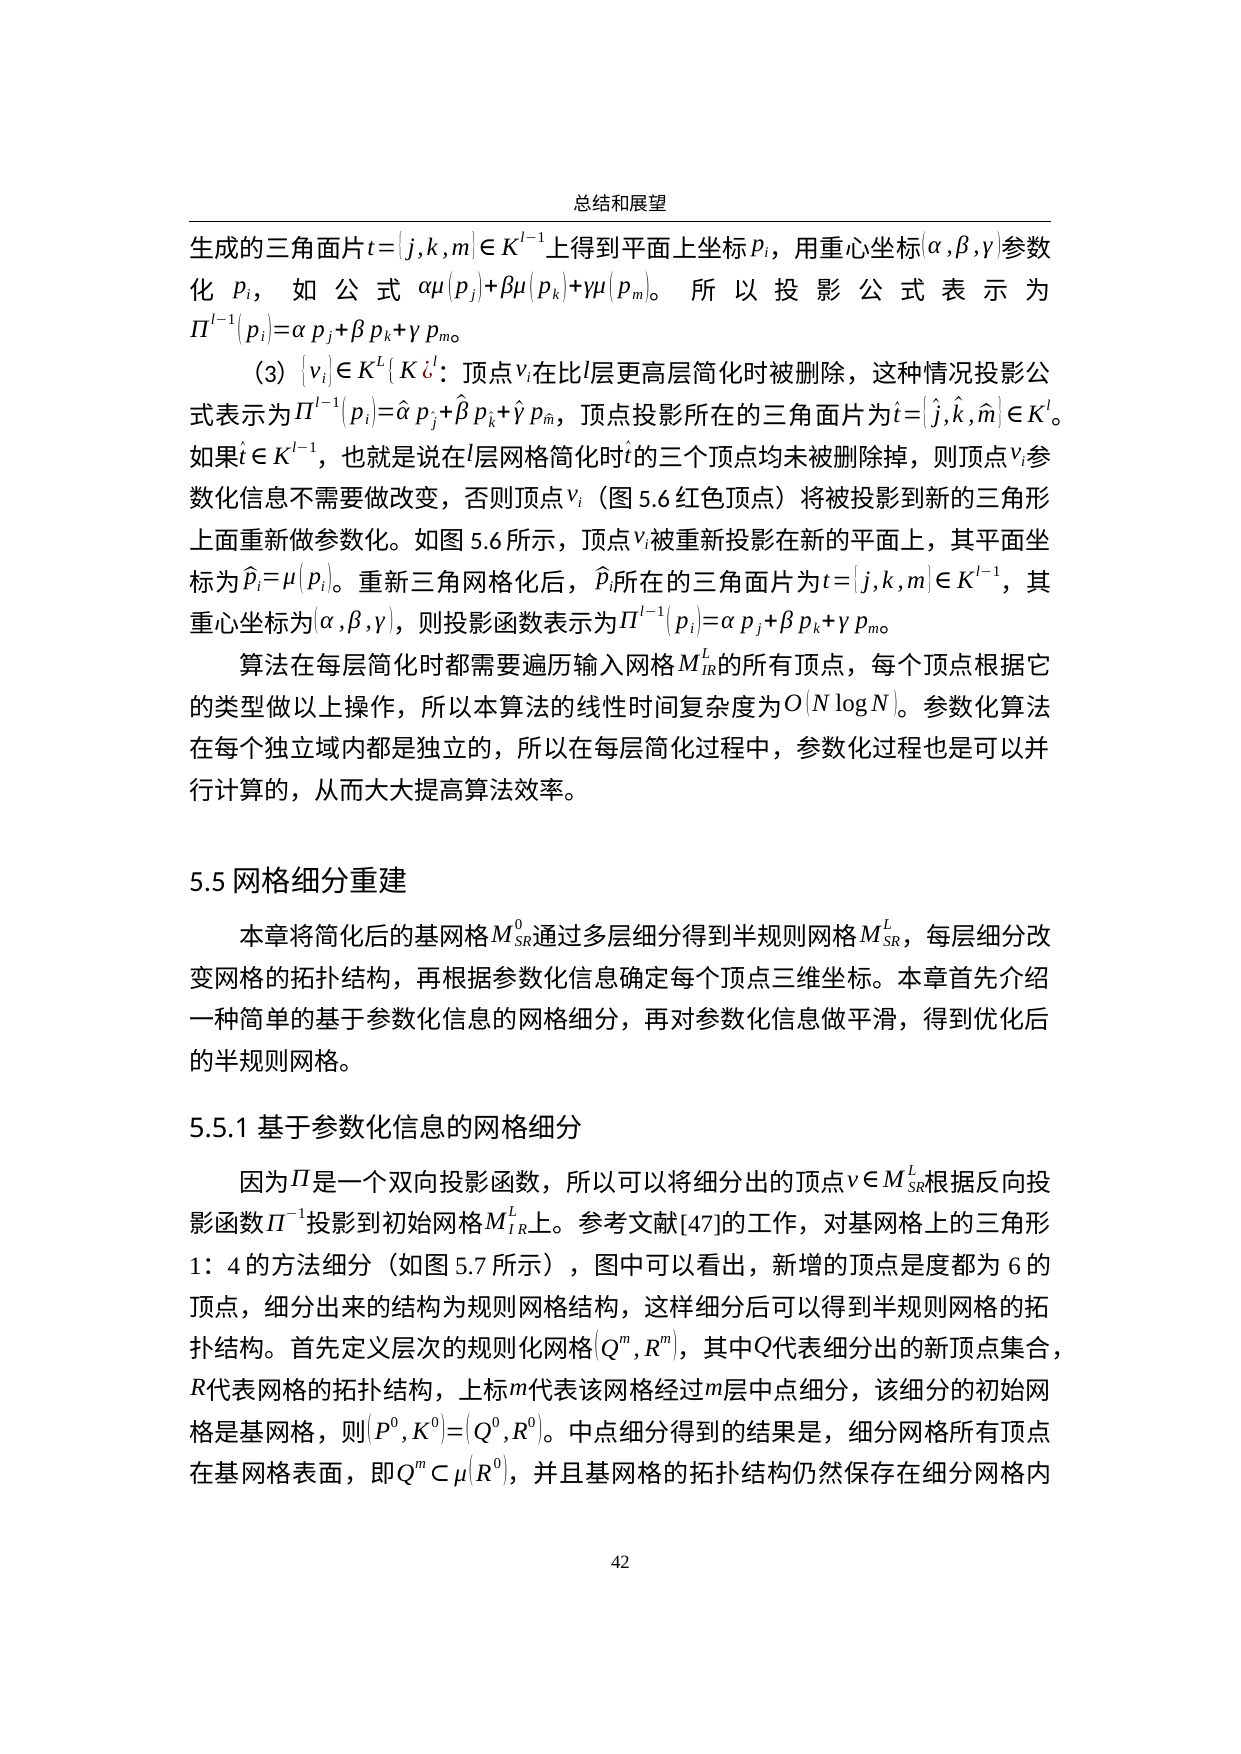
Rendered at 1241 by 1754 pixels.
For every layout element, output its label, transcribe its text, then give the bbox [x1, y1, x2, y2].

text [189, 1158, 1051, 1491]
text 基于参数化信息的网格细分 [189, 1104, 1051, 1145]
list ：顶点在比层更高层简化时被删除，这种情况投影公式表示为，顶点投影所在的三角面片为。如果，也就是说在层网格简化时的三个顶点均未被删除掉，则顶点参数化信息不需要做改变，否则顶点（图5.6红色顶点）将被投影到新的三角形上面重新做参数化。如图5.6所示，顶点被重新投影在新的平面上，其平面坐标为。重新三角网格化后，所在的三角面片为，其重心坐标为，则投影函数表示为。 [189, 349, 1051, 641]
text 本章将简化后的基网格通过多层细分得到半规则网格，每层细分改变网格的拓扑结构，再根据参数化信息确定每个顶点三维坐标。本章首先介绍一种简单的基于参数化信息的网格细分，再对参数化信息做平滑，得到优化后的半规则网格。 [189, 912, 1051, 1079]
text 网格细分重建 [189, 858, 1051, 899]
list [189, 224, 1051, 349]
text 算法在每层简化时都需要遍历输入网格的所有顶点，每个顶点根据它的类型做以上操作，所以本算法的线性时间复杂度为。参数化算法在每个独立域内都是独立的，所以在每层简化过程中，参数化过程也是可以并行计算的，从而大大提高算法效率。 [189, 641, 1051, 808]
